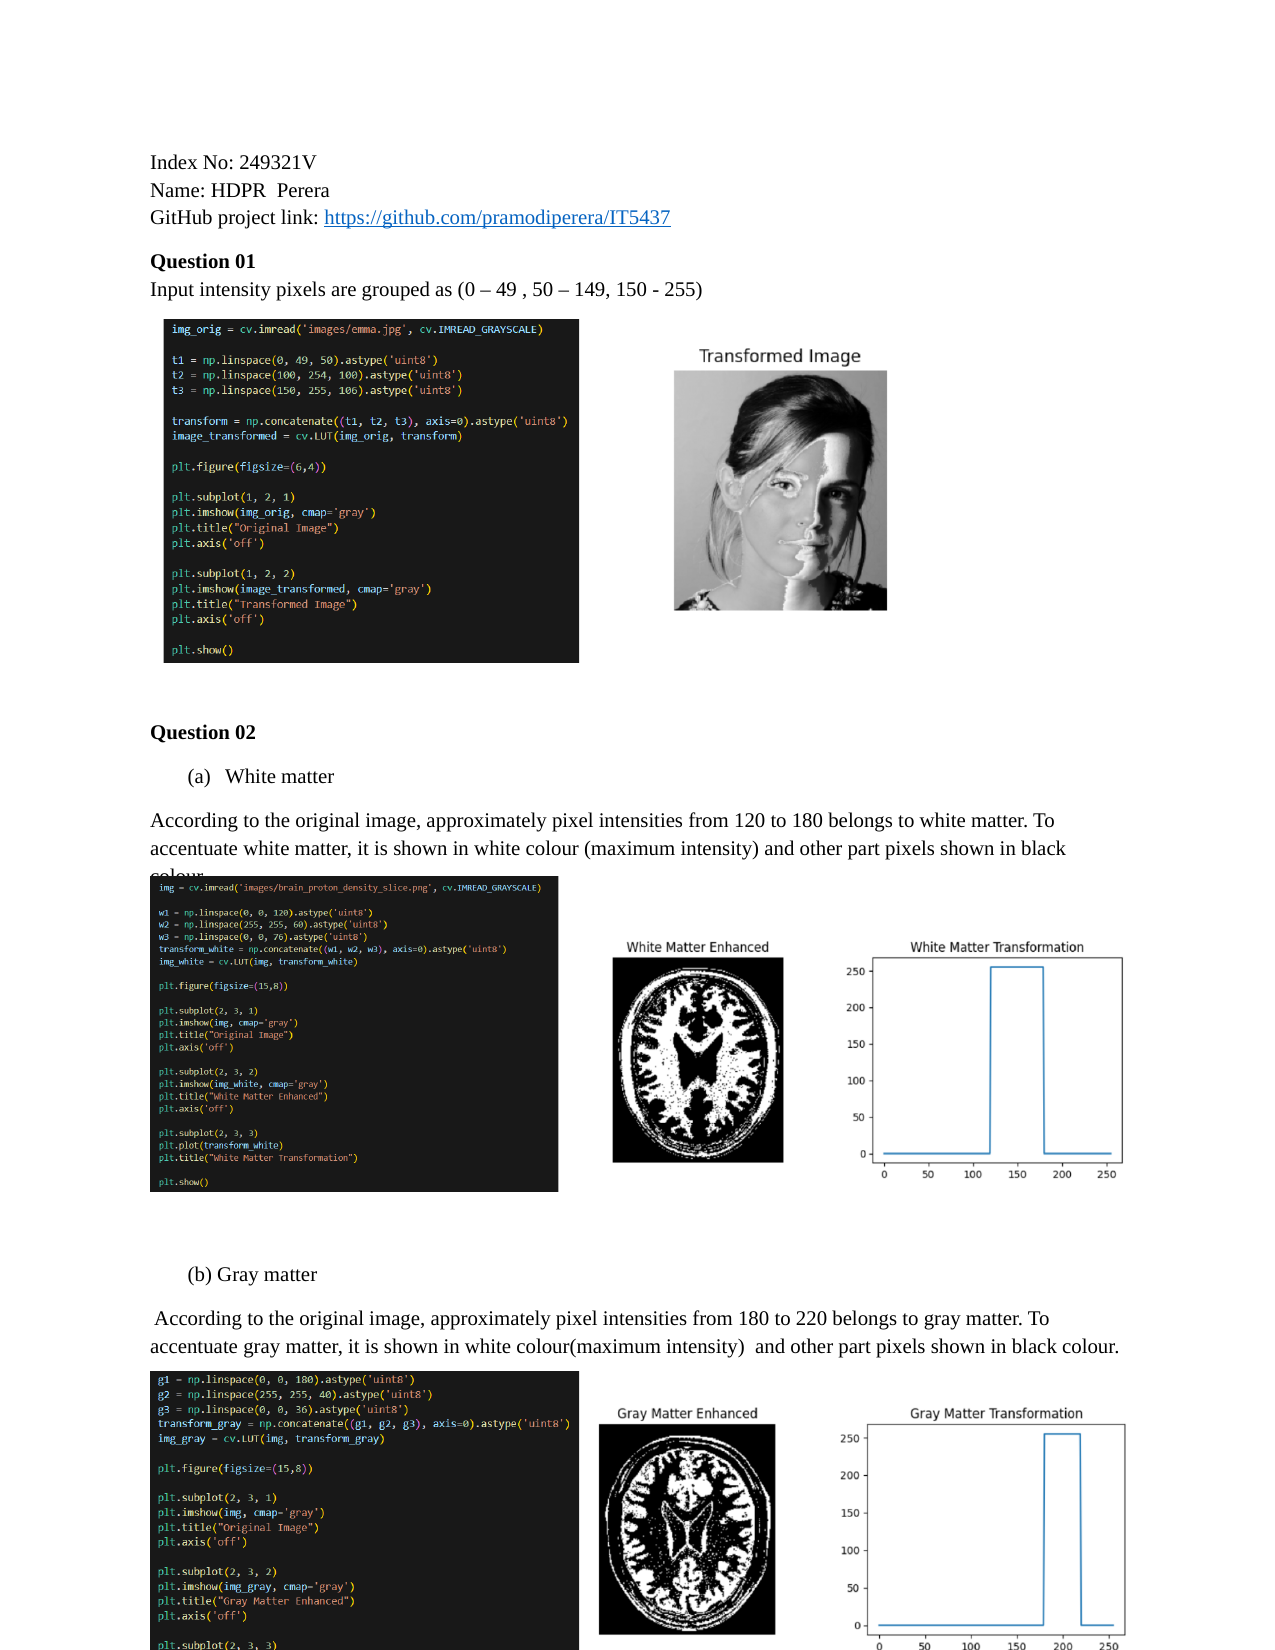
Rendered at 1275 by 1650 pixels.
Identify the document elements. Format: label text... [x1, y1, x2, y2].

list White matter [187, 764, 1125, 788]
picture [663, 341, 891, 617]
text According to the original image, approximately pixel intensities from 120 to 180 belongs to white matter. To accentuate white matter, it is shown in white colour (maximum intensity) and other part pixels shown in black colour. [150, 808, 1125, 888]
text Question 01 Input intensity pixels are grouped as (0 – 49 , 50 – 149, 150 - 255) [150, 249, 1125, 301]
text According to the original image, approximately pixel intensities from 180 to 220 belongs to gray matter. To accentuate gray matter, it is shown in white colour(maximum intensity) and other part pixels shown in black colour. [150, 1306, 1125, 1358]
text Question 02 [150, 720, 1125, 744]
picture [150, 1371, 580, 1650]
picture [588, 1401, 1130, 1650]
text Index No: 249321V Name: HDPR Perera GitHub project link: https://github.com/pramodiperera/IT5437 [150, 150, 1125, 229]
text (b) Gray matter [150, 1262, 1125, 1286]
picture [163, 319, 580, 663]
picture [150, 876, 559, 1192]
picture [606, 936, 1125, 1179]
